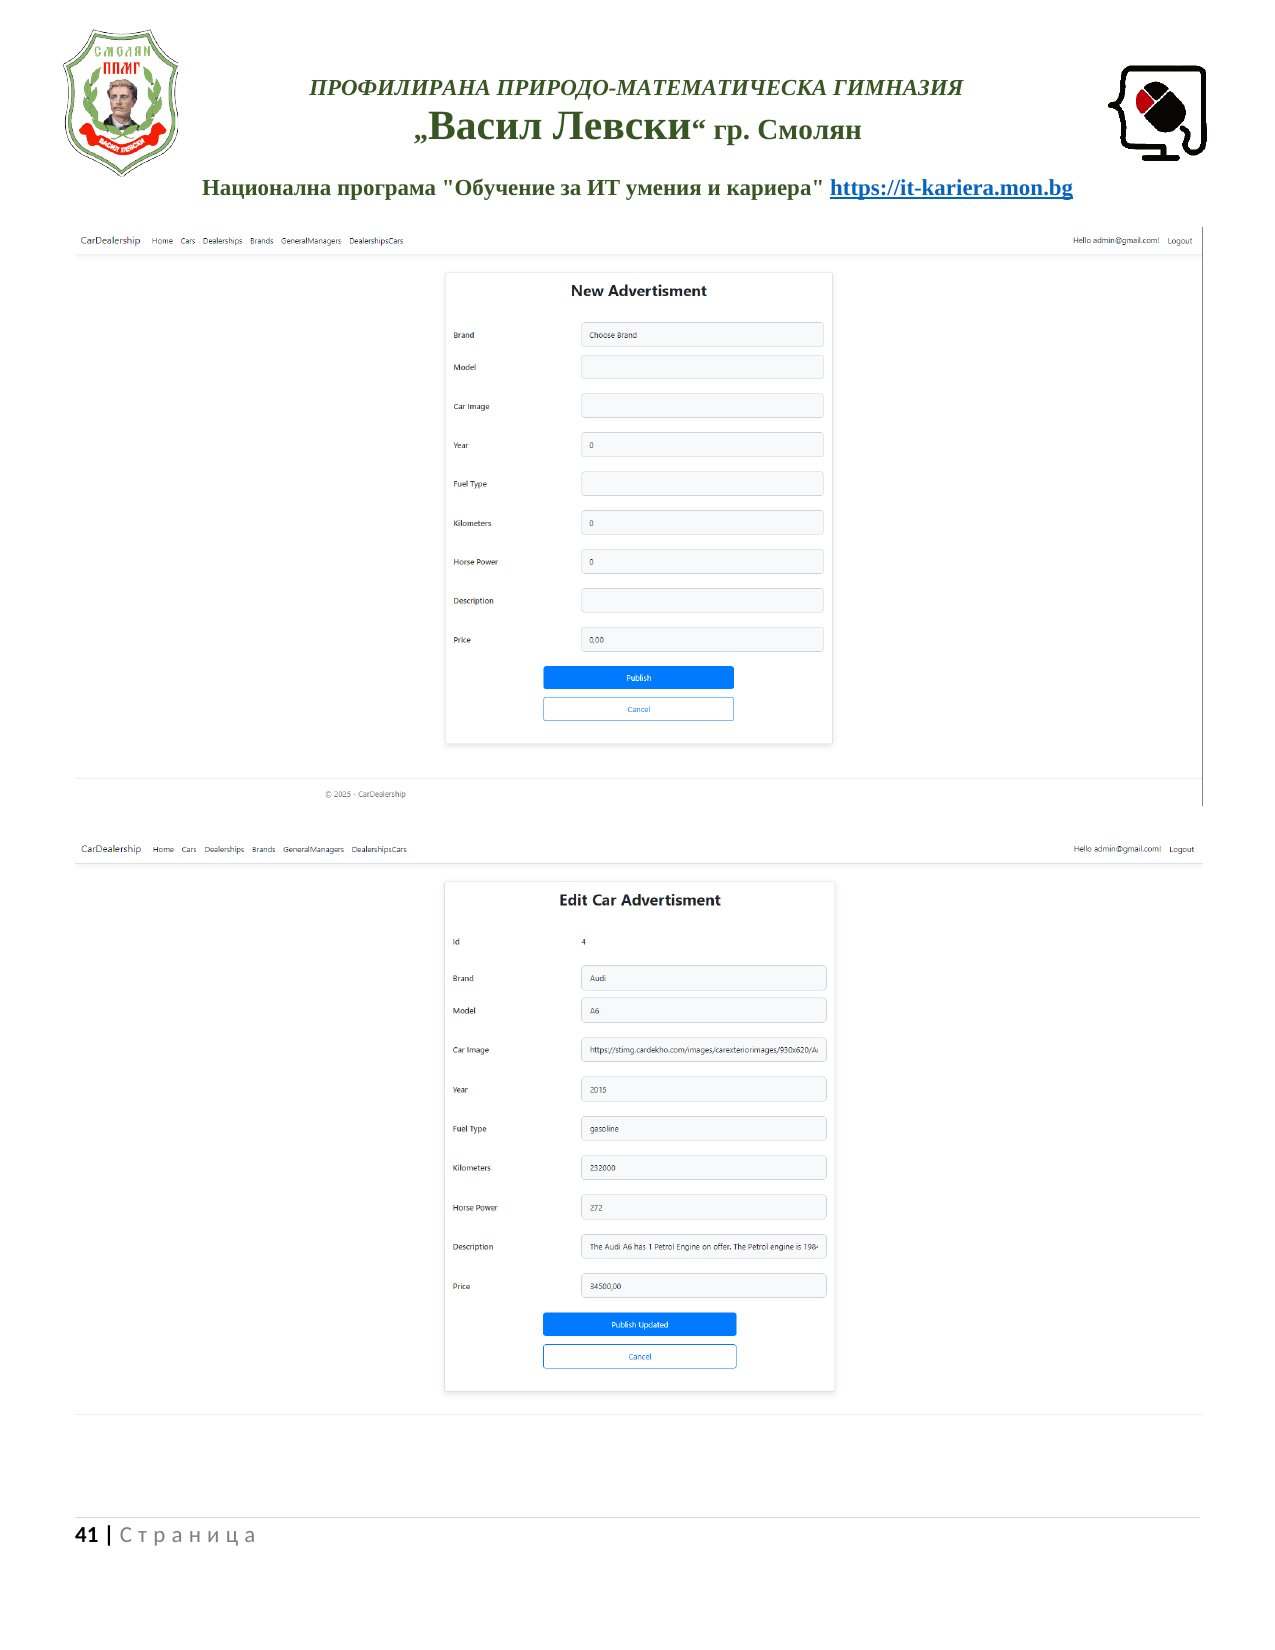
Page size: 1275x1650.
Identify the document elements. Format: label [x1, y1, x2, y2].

picture [75, 227, 1203, 806]
picture [62, 29, 179, 177]
picture [75, 835, 1203, 1420]
picture [1101, 57, 1214, 167]
